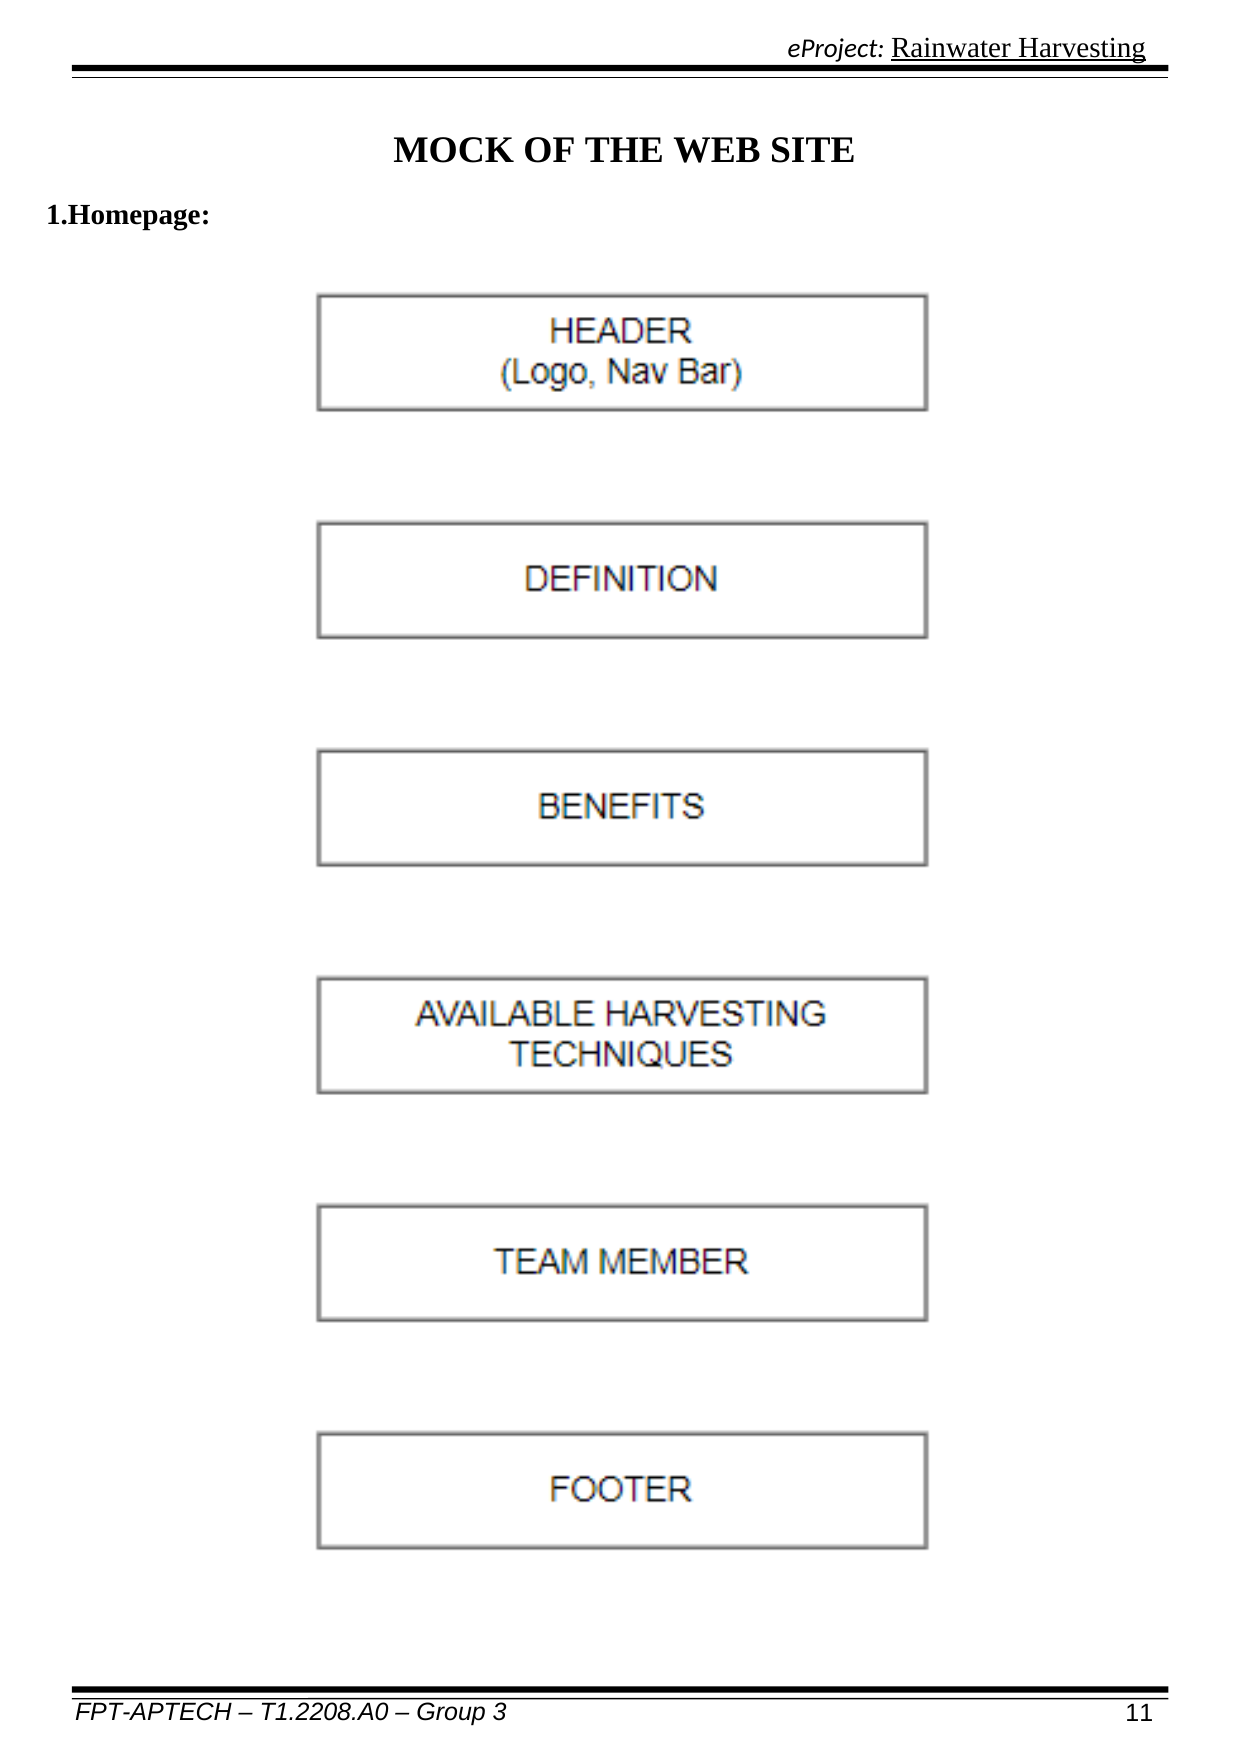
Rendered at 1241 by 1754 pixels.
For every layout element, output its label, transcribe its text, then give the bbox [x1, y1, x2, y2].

picture [264, 230, 985, 1611]
subtitle MOCK OF THE WEB SITE [46, 128, 1203, 171]
text 1.Homepage: [46, 197, 1203, 231]
